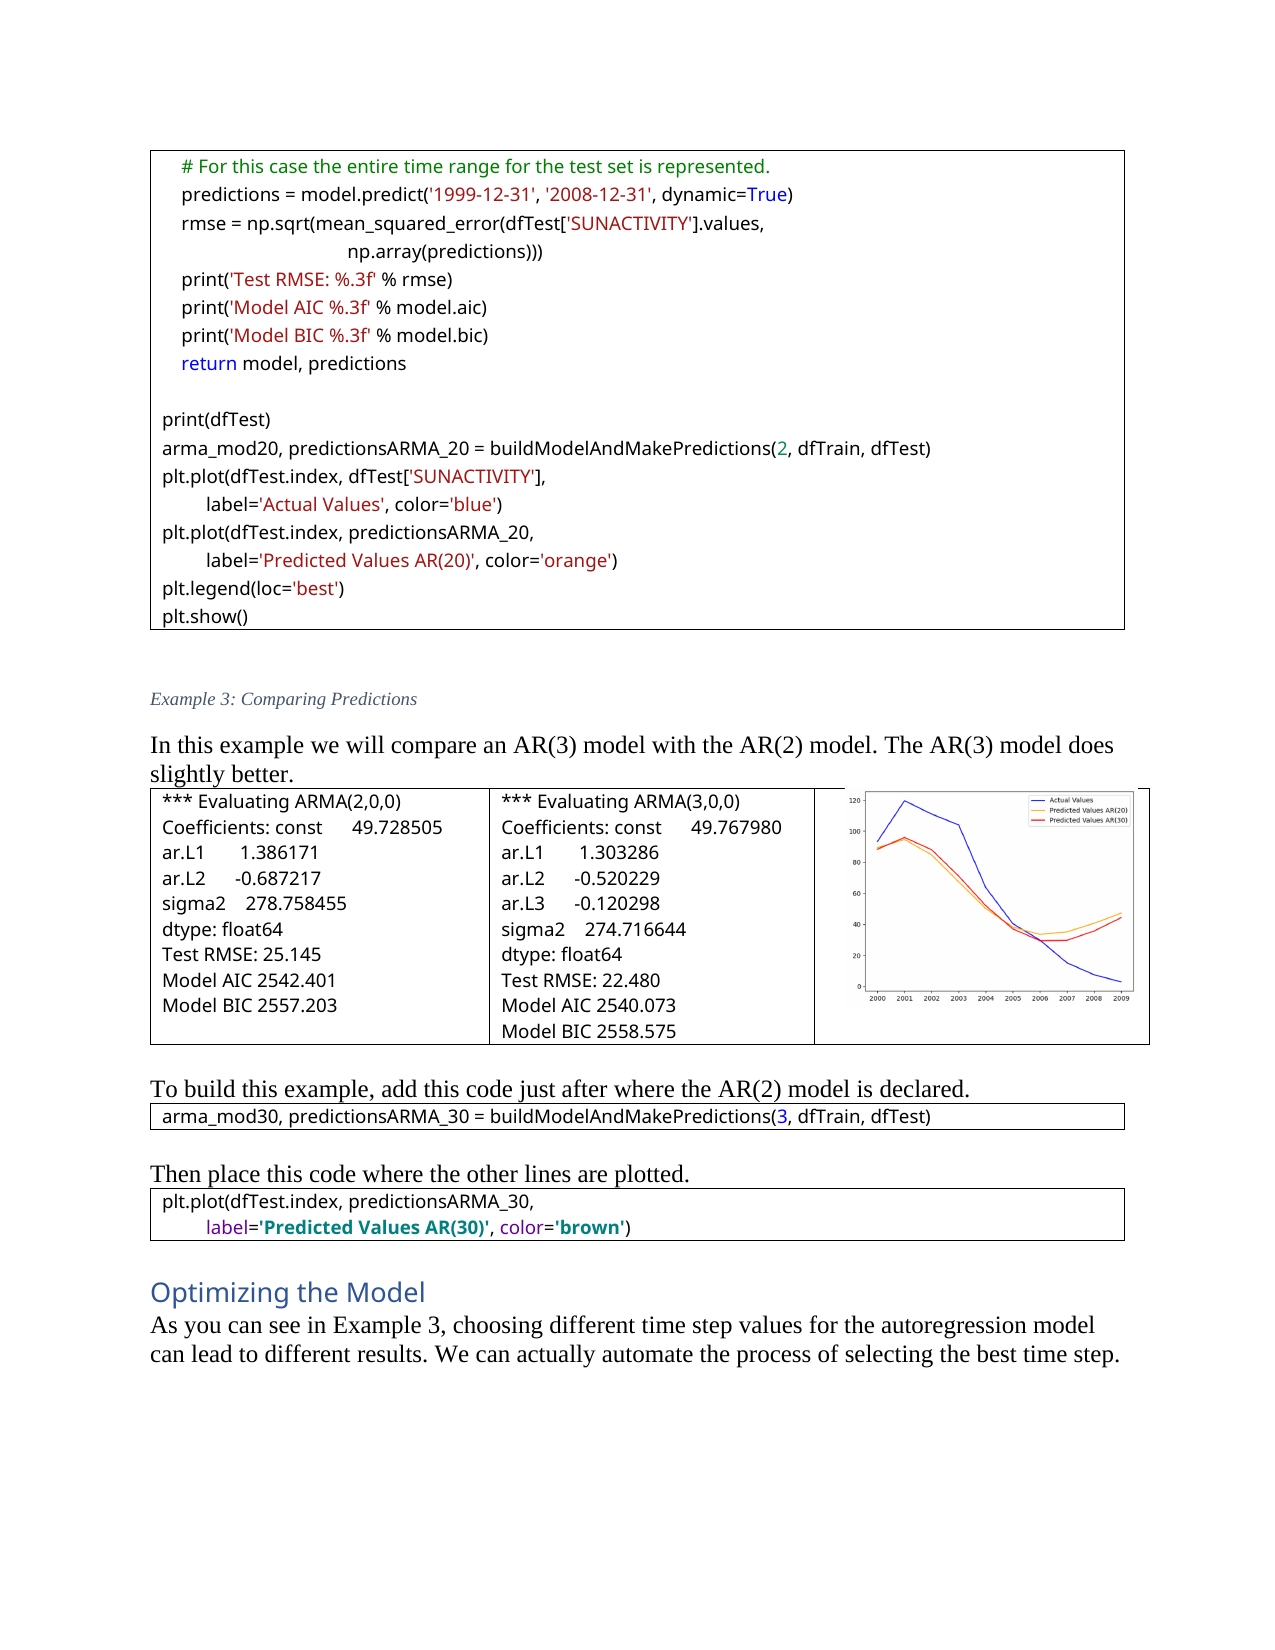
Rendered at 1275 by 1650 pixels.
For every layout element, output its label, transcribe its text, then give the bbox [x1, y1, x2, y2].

text To build this example, add this code just after where the AR(2) model is declared. [150, 1074, 1125, 1102]
text In this example we will compare an AR(3) model with the AR(2) model. The AR(3) model does slightly better. [150, 730, 1125, 788]
text Example 3: Comparing Predictions [150, 688, 1125, 709]
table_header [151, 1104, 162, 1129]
table_header *** Evaluating ARMA(3,0,0) Coefficients: const 49.767980 ar.L1 1.303286 ar.L2 -0.520229 ar.L3 -0.120298 sigma2 274.716644 dtype: float64 Test RMSE: 22.480 Model AIC 2540.073 Model BIC 2558.575 [490, 789, 814, 1044]
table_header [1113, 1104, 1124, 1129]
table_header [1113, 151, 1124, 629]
picture [844, 788, 1138, 1006]
table_header *** Evaluating ARMA(2,0,0) Coefficients: const 49.728505 ar.L1 1.386171 ar.L2 -0.687217 sigma2 278.758455 dtype: float64 Test RMSE: 25.145 Model AIC 2542.401 Model BIC 2557.203 [151, 789, 489, 1044]
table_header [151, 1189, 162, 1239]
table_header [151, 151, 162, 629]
table_header [815, 789, 1149, 1044]
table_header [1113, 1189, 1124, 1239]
subtitle Optimizing the Model [150, 1273, 1125, 1310]
text Then place this code where the other lines are plotted. [150, 1159, 1125, 1187]
